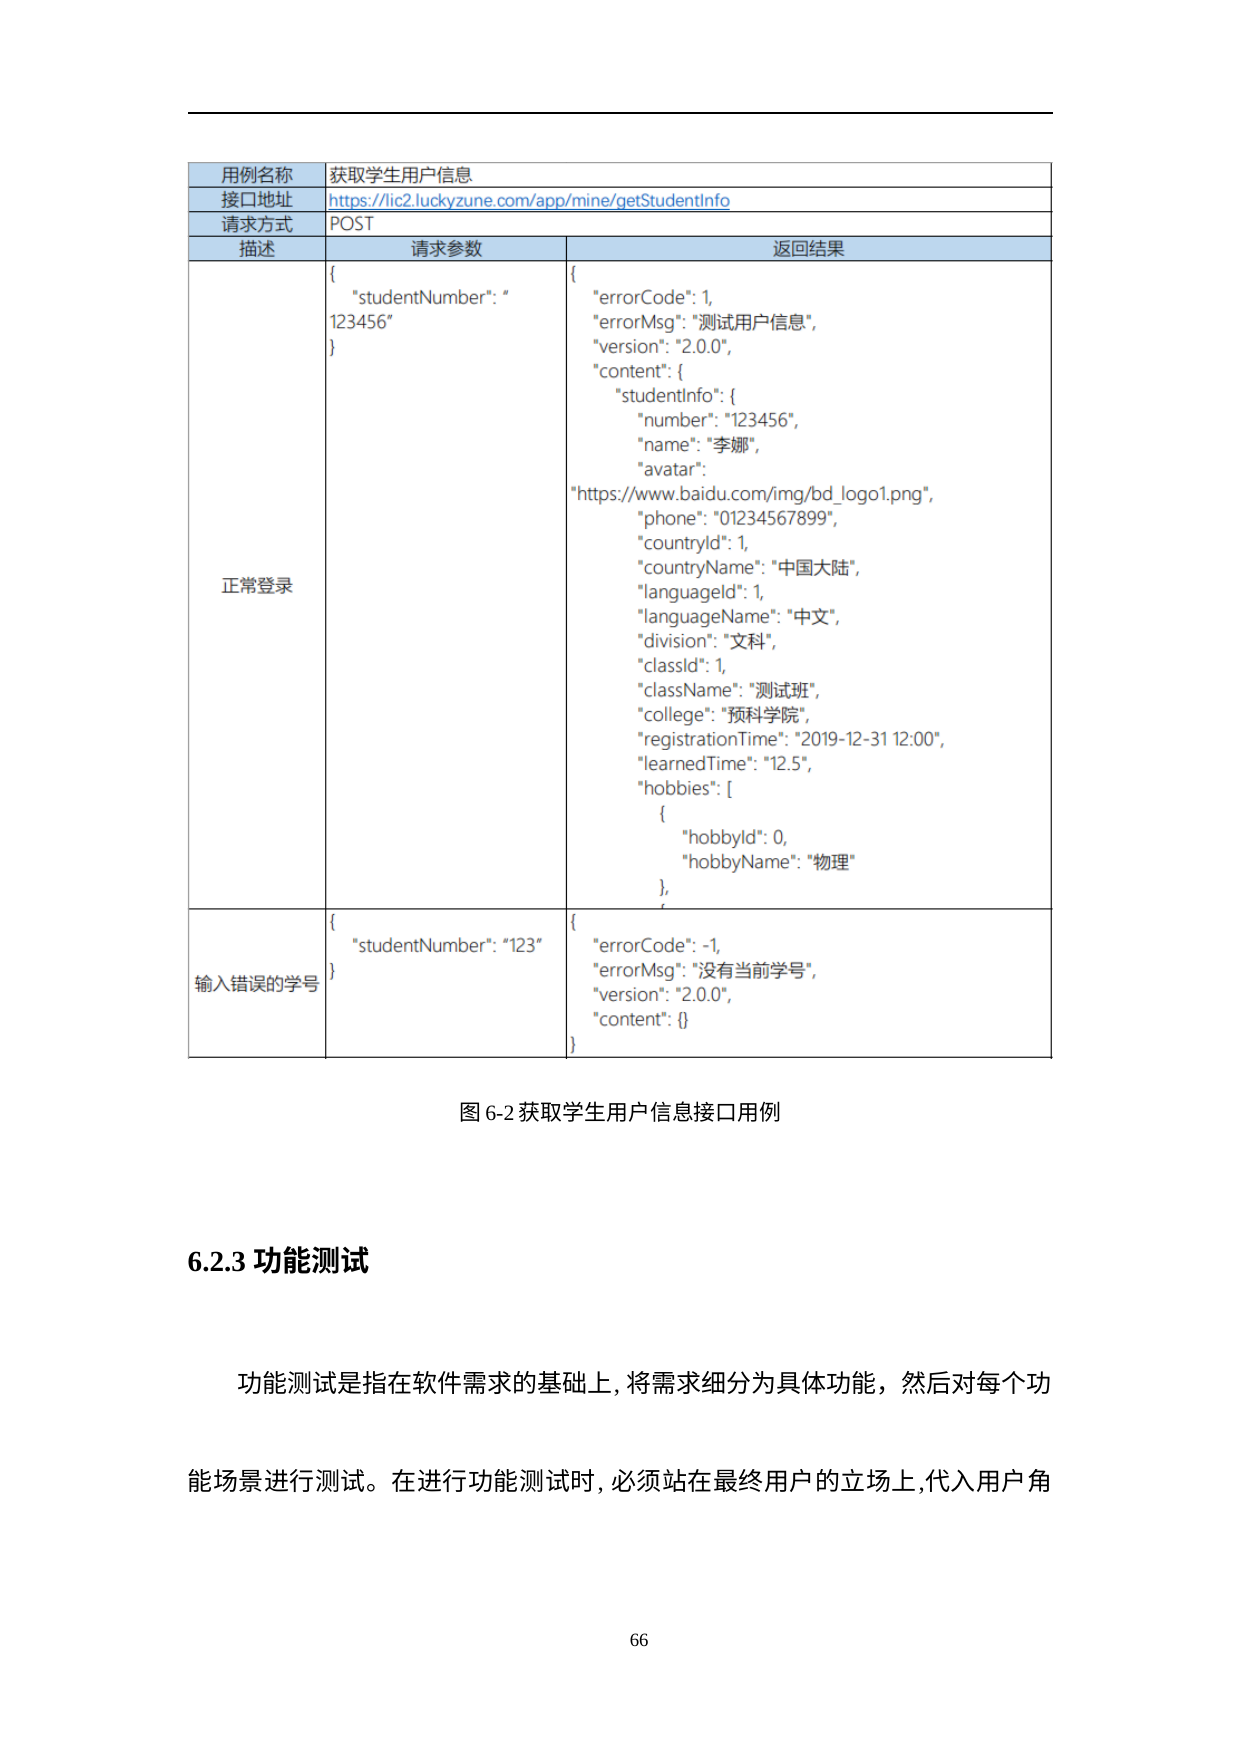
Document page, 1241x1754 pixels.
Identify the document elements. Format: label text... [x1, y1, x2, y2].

text 图6-2获取学生用户信息接口用例 [187, 1094, 1053, 1127]
subtitle 6.2.3 功能测试 [187, 1226, 1053, 1291]
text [187, 1349, 1053, 1512]
picture [187, 162, 1053, 1059]
